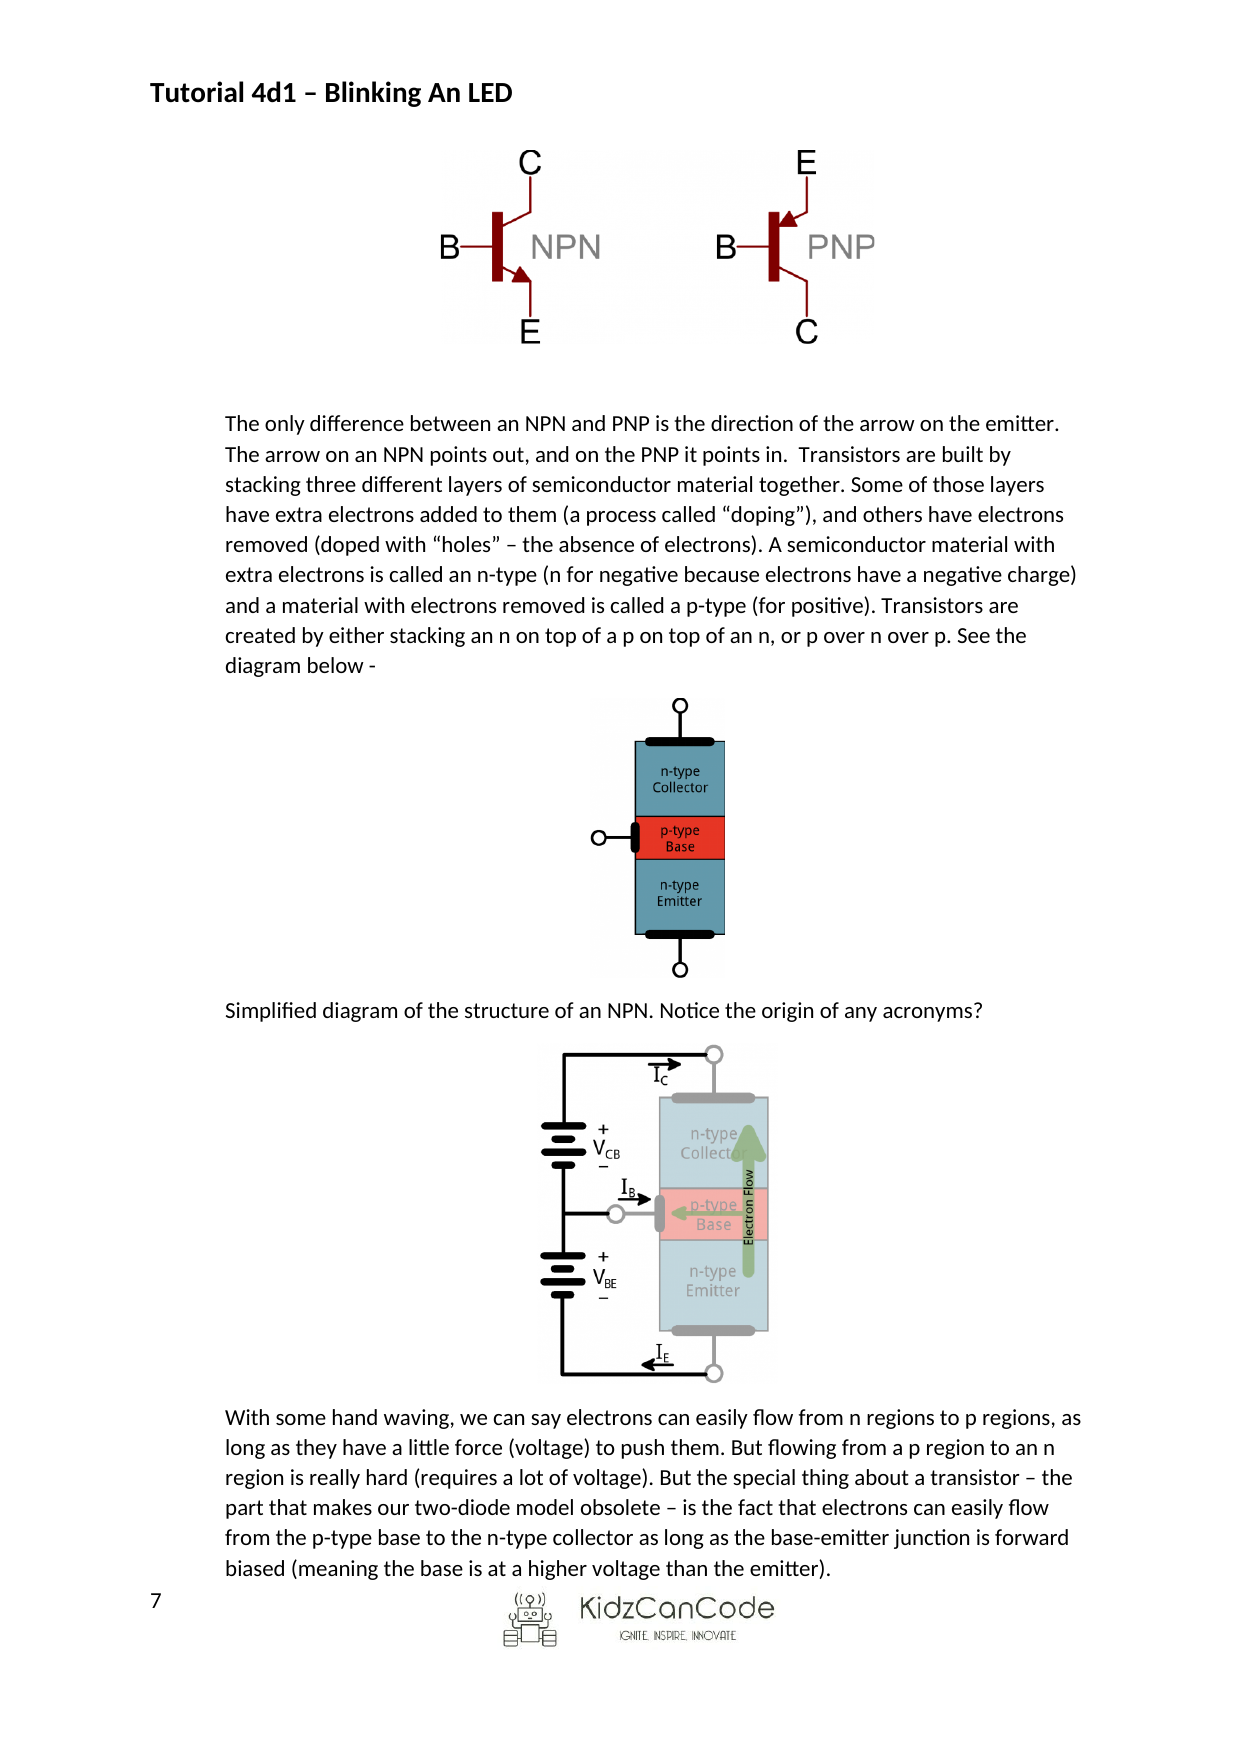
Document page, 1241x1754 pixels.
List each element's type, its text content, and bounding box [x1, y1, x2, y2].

picture [440, 150, 875, 344]
text The only difference between an NPN and PNP is the direction of the arrow on the emitter. The arrow on an NPN points out, and on the PNP it points in. Transistors are built by stacking three different layers of semiconductor material together. Some of those layers have extra electrons added to them (a process called “doping”), and others have electrons removed (doped with “holes” – the absence of electrons). A semiconductor material with extra electrons is called an n-type (n for negative because electrons have a negative charge) and a material with electrons removed is called a p-type (for positive). Transistors are created by either stacking an n on top of a p on top of an n, or p over n over p. See the diagram below - [225, 409, 1090, 679]
picture [590, 698, 725, 978]
picture [497, 1586, 781, 1653]
text Simplified diagram of the structure of an NPN. Notice the origin of any acronyms? [225, 996, 1090, 1024]
text With some hand waving, we can say electrons can easily flow from n regions to p regions, as long as they have a little force (voltage) to push them. But flowing from a p region to an n region is really hard (requires a lot of voltage). But the special thing about a transistor – the part that makes our two-diode model obsolete – is the fact that electrons can easily flow from the p-type base to the n-type collector as long as the base-emitter junction is forward biased (meaning the base is at a higher voltage than the emitter). [225, 1403, 1090, 1582]
picture [537, 1043, 778, 1384]
